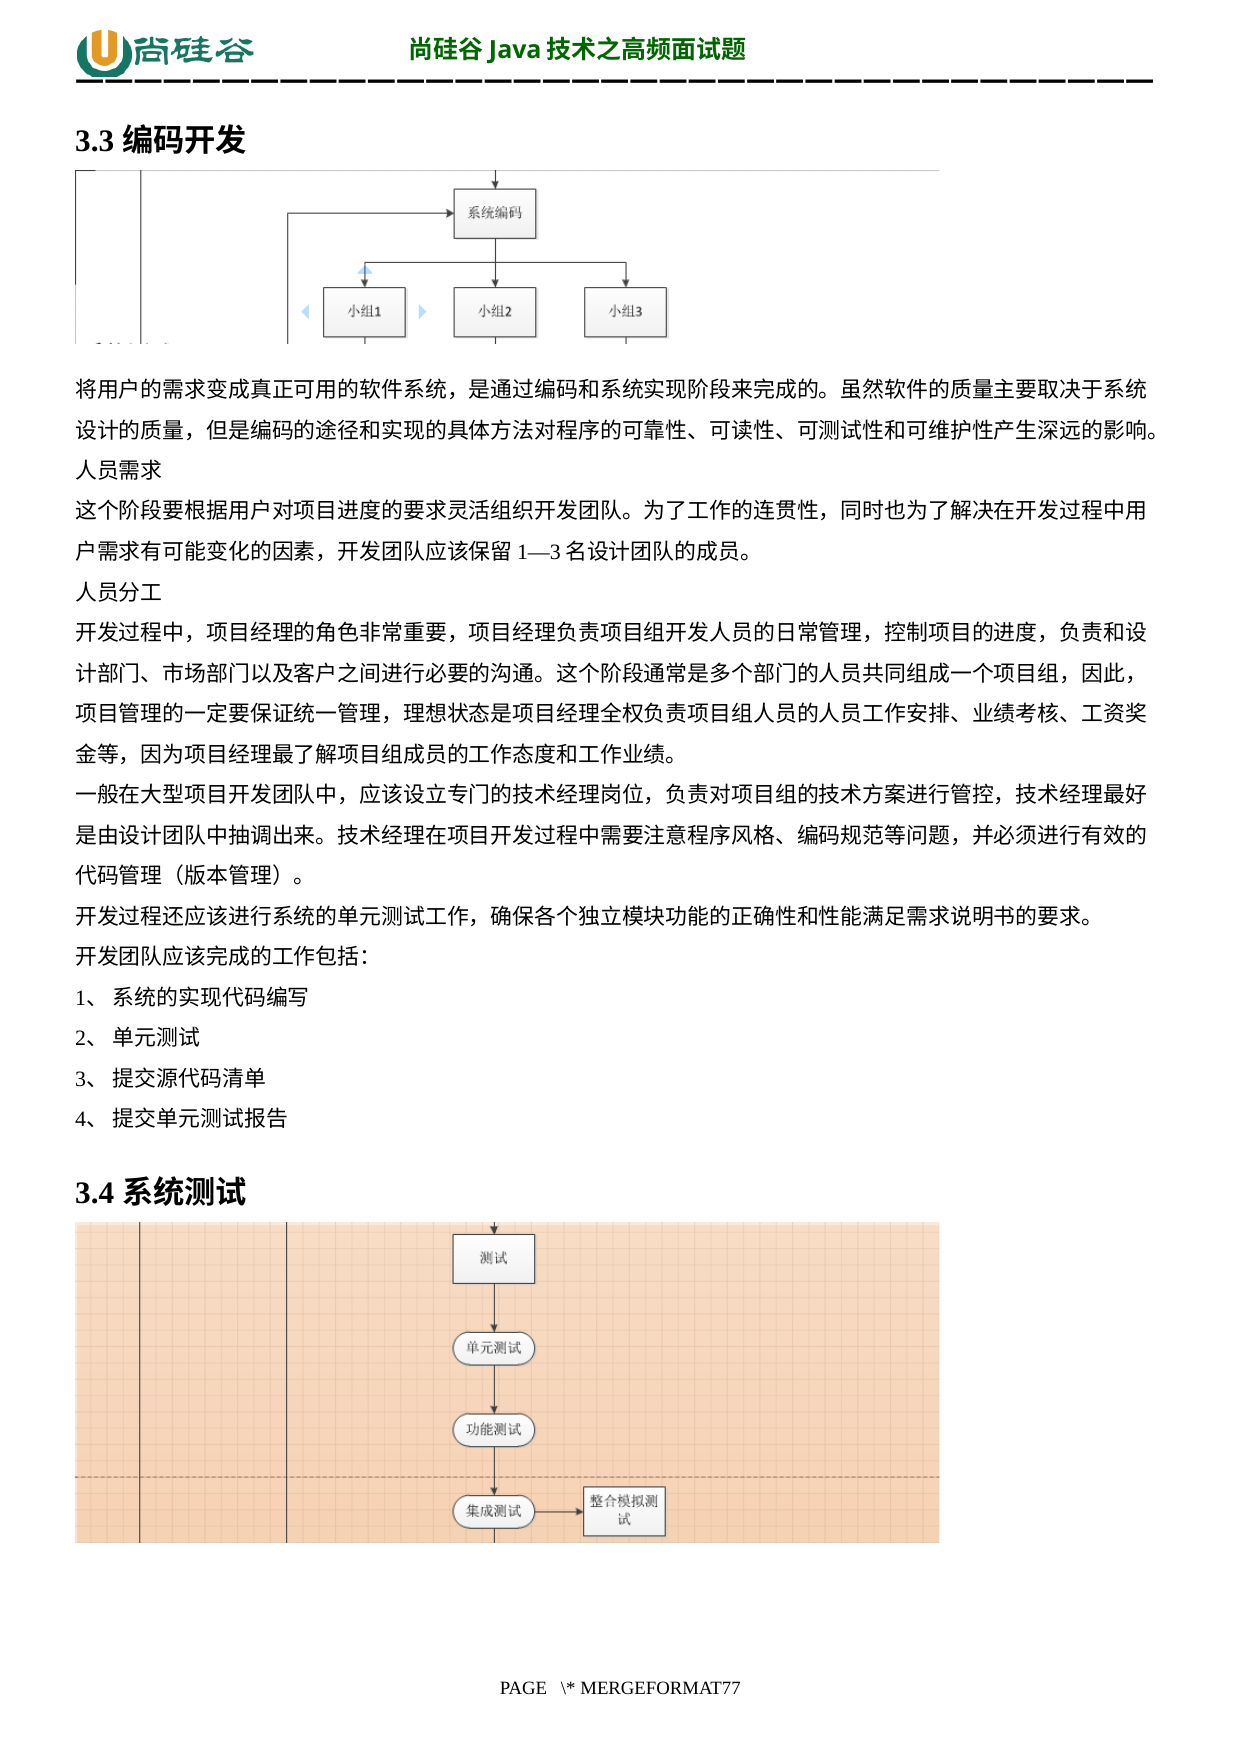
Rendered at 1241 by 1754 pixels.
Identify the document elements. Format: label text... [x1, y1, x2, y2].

text 1、 系统的实现代码编写 [75, 979, 1165, 1012]
text 一般在大型项目开发团队中，应该设立专门的技术经理岗位，负责对项目组的技术方案进行管控，技术经理最好是由设计团队中抽调出来。技术经理在项目开发过程中需要注意程序风格、编码规范等问题，并必须进行有效的代码管理（版本管理）。 [75, 777, 1165, 891]
text 3、 提交源代码清单 [75, 1060, 1165, 1093]
text 这个阶段要根据用户对项目进度的要求灵活组织开发团队。为了工作的连贯性，同时也为了解决在开发过程中用户需求有可能变化的因素，开发团队应该保留1—3名设计团队的成员。 [75, 493, 1165, 566]
subtitle 3.3 编码开发 [75, 105, 1165, 170]
subtitle 3.4 系统测试 [75, 1157, 1165, 1222]
picture [75, 170, 940, 344]
text 开发过程中，项目经理的角色非常重要，项目经理负责项目组开发人员的日常管理，控制项目的进度，负责和设计部门、市场部门以及客户之间进行必要的沟通。这个阶段通常是多个部门的人员共同组成一个项目组，因此，项目管理的一定要保证统一管理，理想状态是项目经理全权负责项目组人员的人员工作安排、业绩考核、工资奖金等，因为项目经理最了解项目组成员的工作态度和工作业绩。 [75, 614, 1165, 769]
picture [75, 1222, 940, 1543]
picture [75, 29, 253, 77]
text 开发过程还应该进行系统的单元测试工作，确保各个独立模块功能的正确性和性能满足需求说明书的要求。 [75, 898, 1165, 931]
text 2、 单元测试 [75, 1020, 1165, 1052]
text 人员需求 [75, 453, 1165, 485]
text 开发团队应该完成的工作包括： [75, 939, 1165, 971]
text 人员分工 [75, 574, 1165, 607]
text 将用户的需求变成真正可用的软件系统，是通过编码和系统实现阶段来完成的。虽然软件的质量主要取决于系统设计的质量，但是编码的途径和实现的具体方法对程序的可靠性、可读性、可测试性和可维护性产生深远的影响。 [75, 372, 1165, 445]
text 4、 提交单元测试报告 [75, 1101, 1165, 1133]
